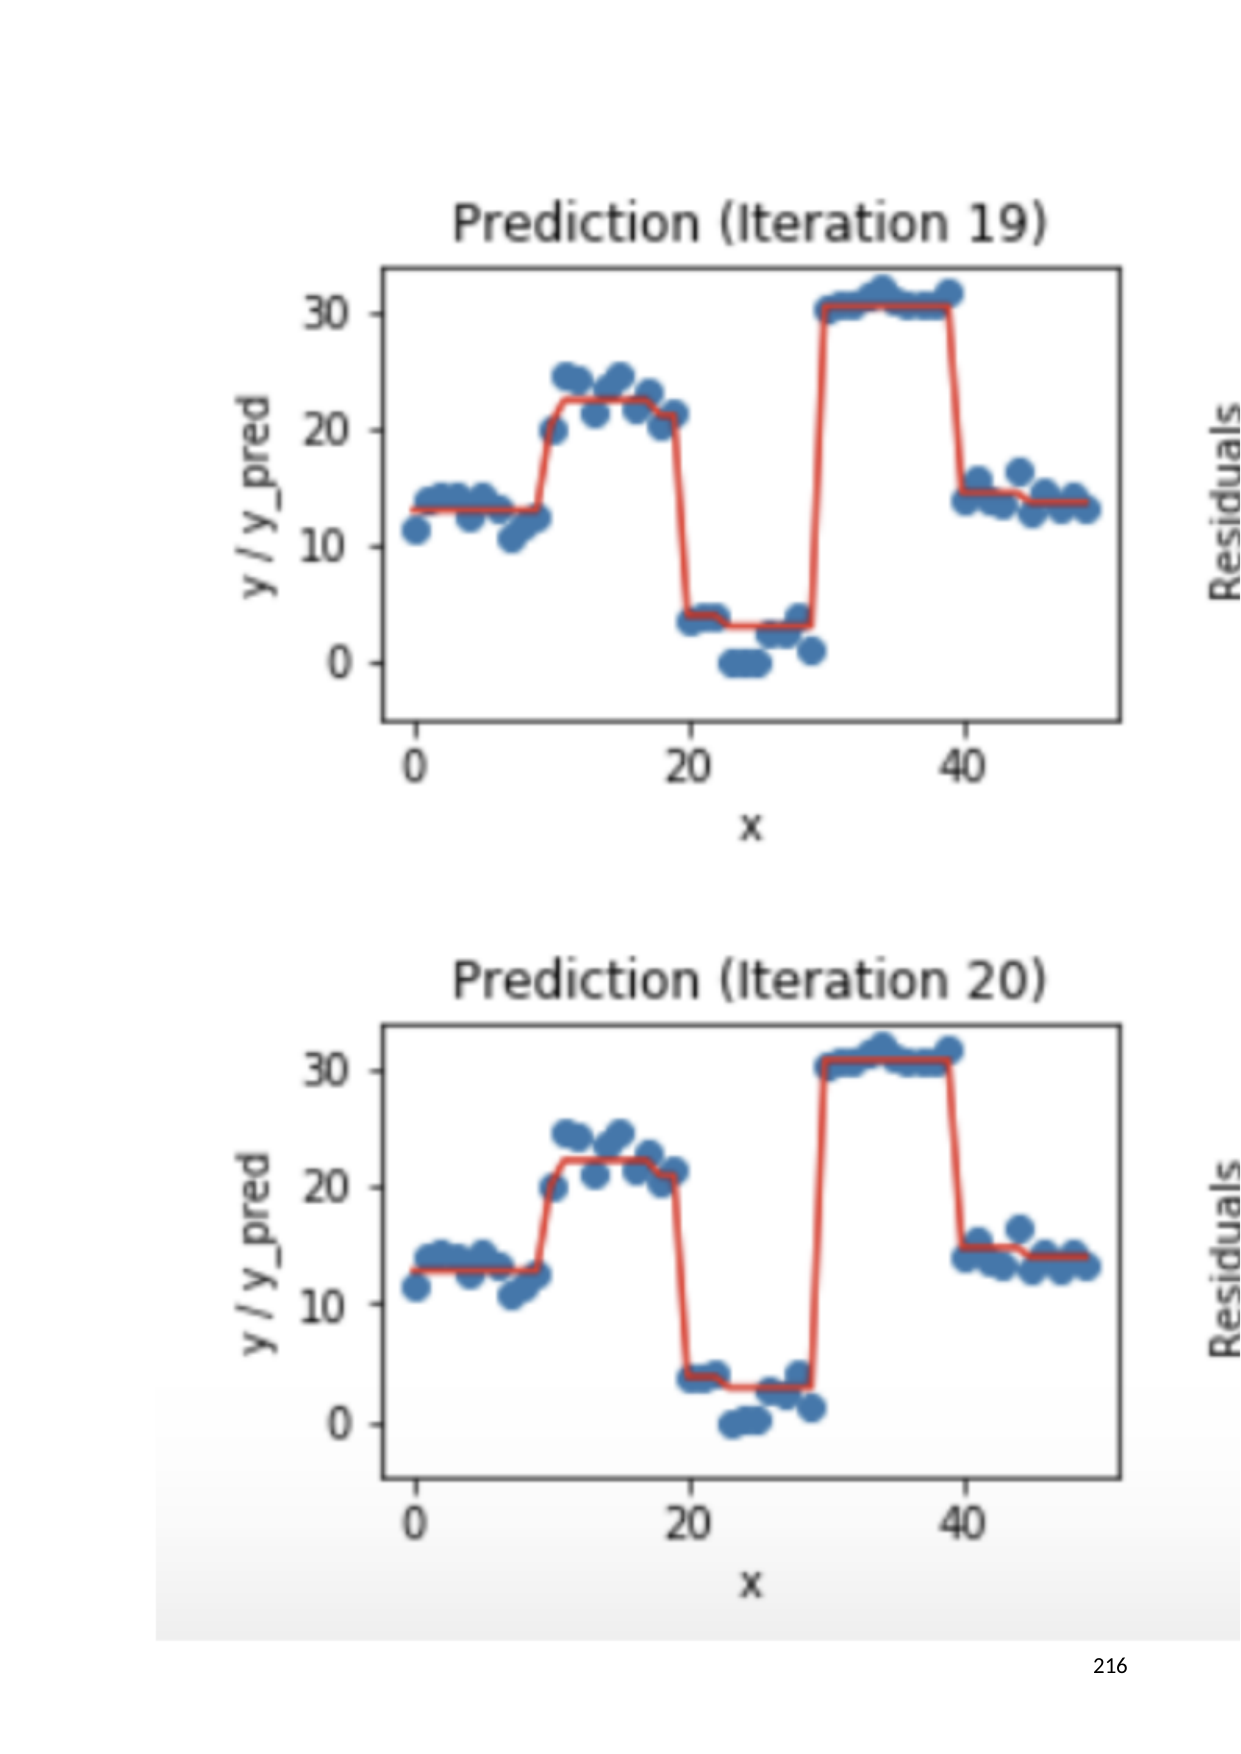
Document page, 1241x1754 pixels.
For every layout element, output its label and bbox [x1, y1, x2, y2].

picture [150, 150, 1241, 1651]
